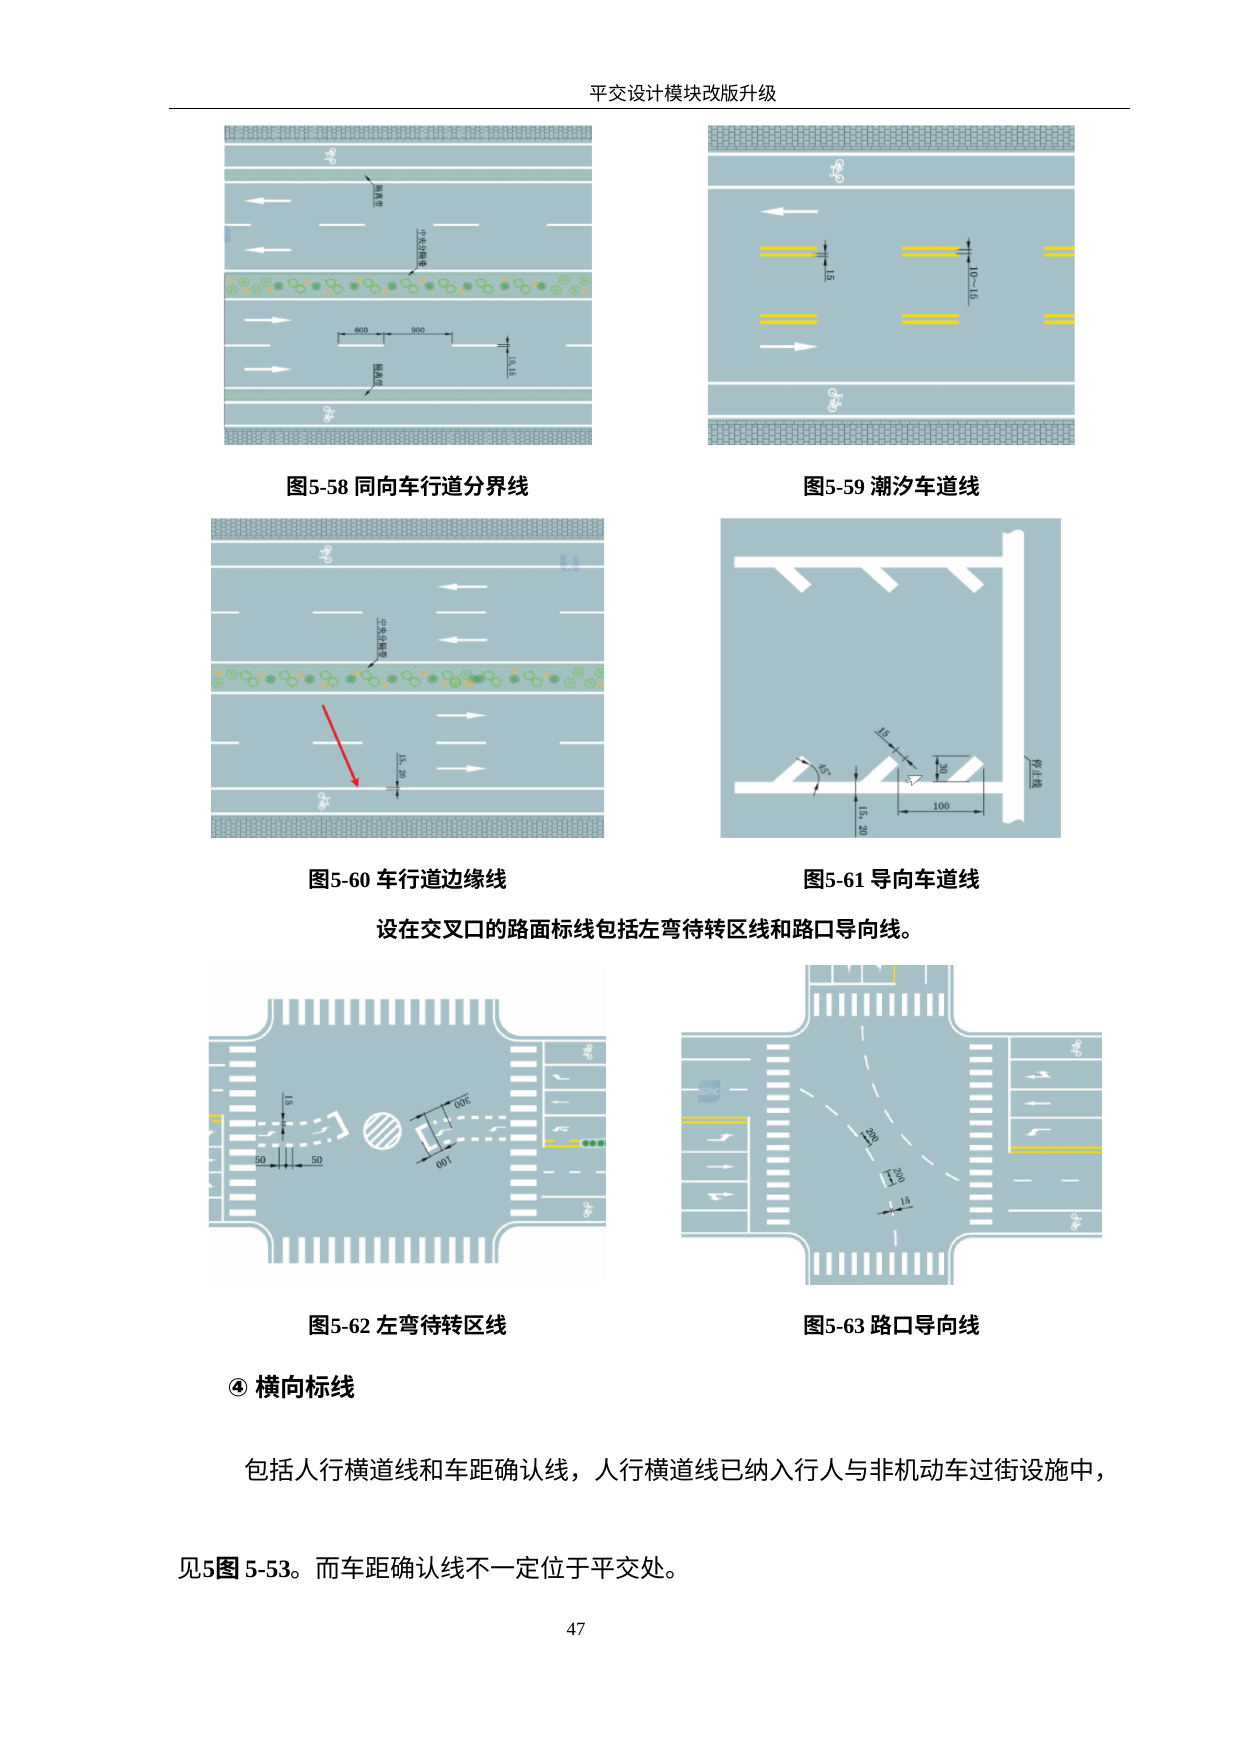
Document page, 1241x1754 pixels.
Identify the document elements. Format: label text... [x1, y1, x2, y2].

text 设在交叉口的路面标线包括左弯待转区线和路口导向线。 [177, 912, 1122, 944]
table_cell [650, 514, 1133, 856]
table_header [650, 960, 1133, 1303]
table_cell [166, 514, 649, 856]
table_header [166, 121, 649, 463]
picture [209, 966, 606, 1285]
list 横向标线 [177, 1353, 1122, 1418]
picture [224, 126, 592, 445]
picture [211, 519, 605, 838]
picture [681, 965, 1102, 1285]
picture [707, 126, 1075, 445]
table_header [650, 121, 1133, 463]
picture [721, 519, 1061, 837]
table_header [166, 960, 649, 1303]
